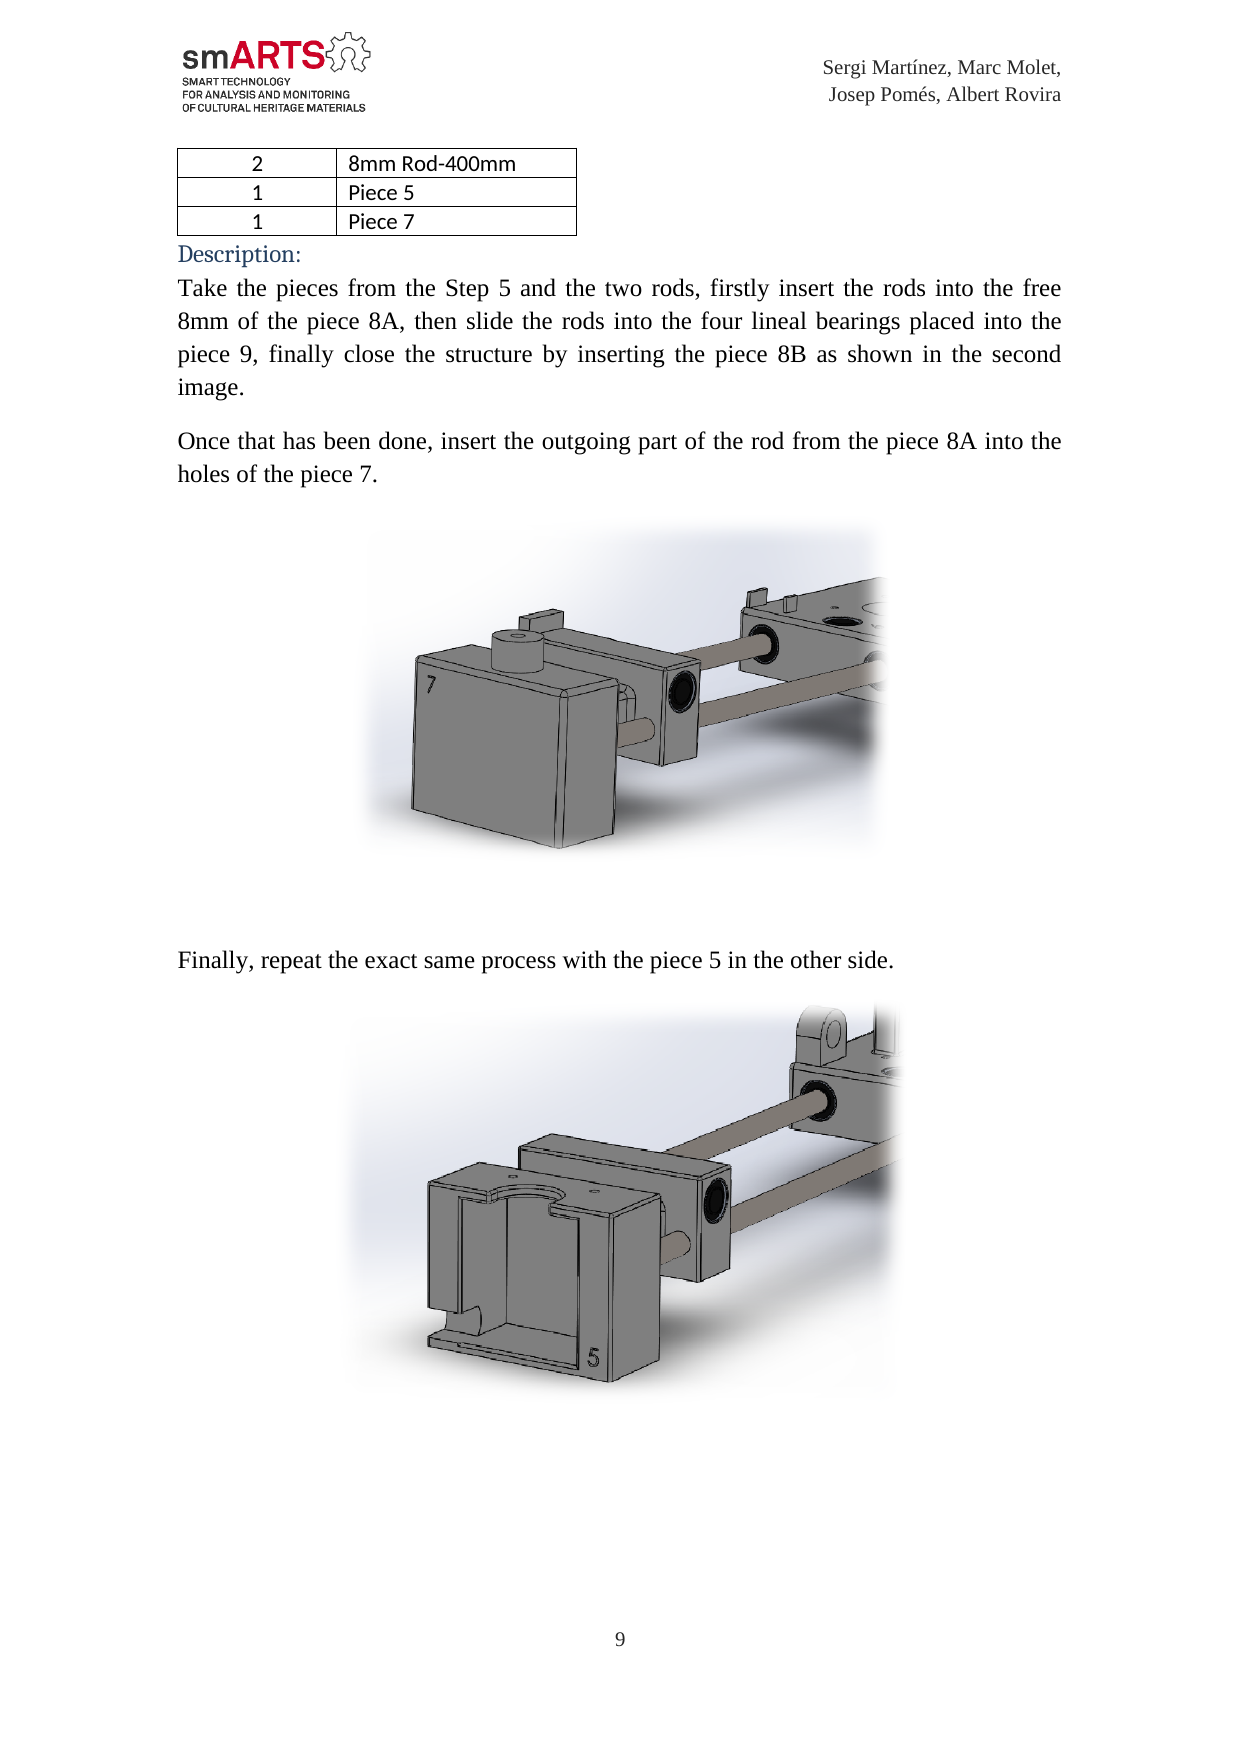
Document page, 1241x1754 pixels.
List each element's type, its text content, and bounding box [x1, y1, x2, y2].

text Take the pieces from the Step 5 and the two rods, firstly insert the rods into the free 8mm of the piece 8A, then slide the rods into the four lineal bearings placed into the piece 9, finally close the structure by inserting the piece 8B as shown in the second image. [177, 273, 1063, 401]
text Once that has been done, insert the outgoing part of the rod from the piece 8A into the holes of the piece 7. [177, 426, 1063, 488]
subtitle Description: [177, 240, 1063, 269]
picture [361, 1028, 878, 1382]
table_cell Piece 7 [337, 207, 576, 235]
table_cell 8mm Rod-400mm [337, 149, 576, 177]
table_cell 2 [178, 149, 336, 177]
table_cell 1 [178, 178, 336, 206]
picture [177, 24, 374, 123]
picture [378, 541, 862, 838]
text Finally, repeat the exact same process with the piece 5 in the other side. [177, 946, 1063, 974]
table_cell Piece 5 [337, 178, 576, 206]
table_cell 1 [178, 207, 336, 235]
